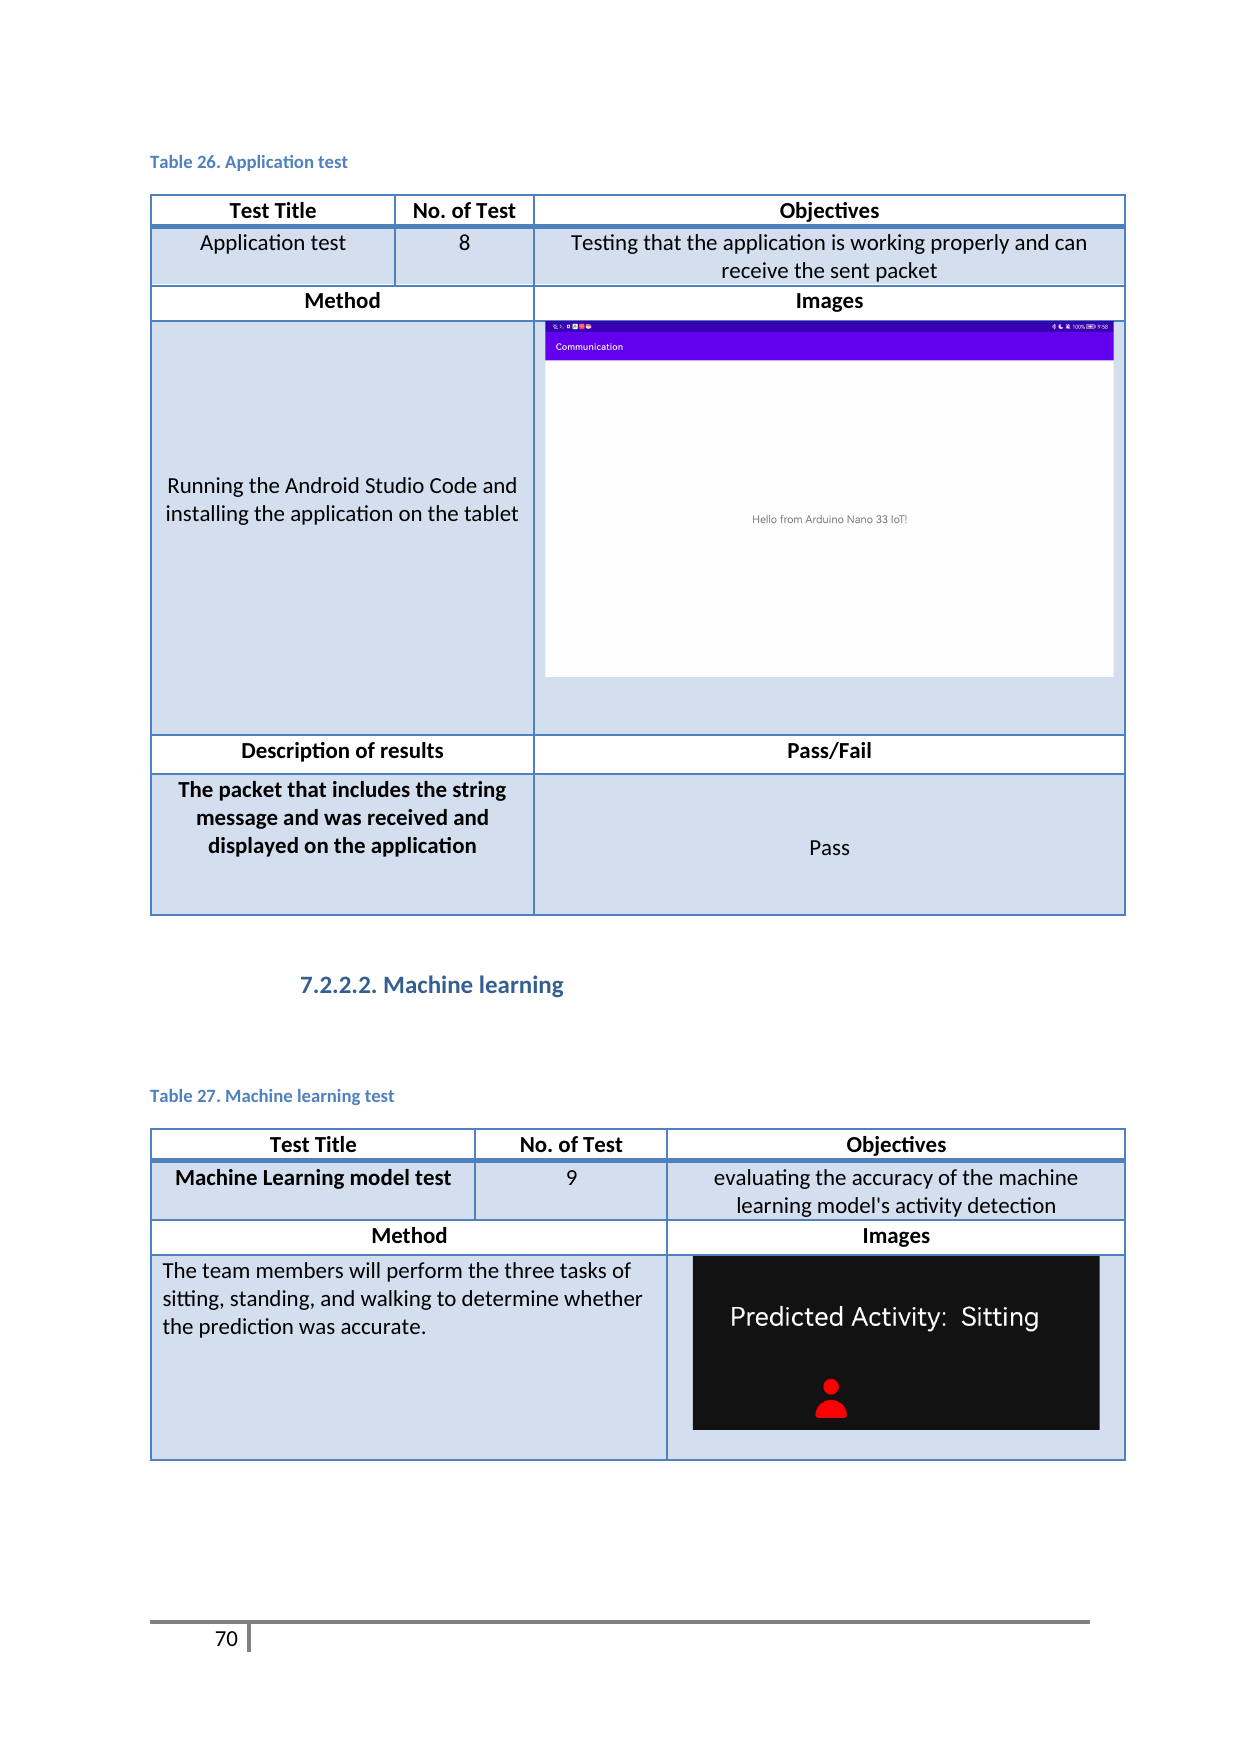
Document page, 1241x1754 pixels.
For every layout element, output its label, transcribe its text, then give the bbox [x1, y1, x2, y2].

table_header Objectives [668, 1130, 1124, 1158]
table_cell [152, 1256, 666, 1459]
table_cell Images [668, 1221, 1124, 1254]
picture [692, 1256, 1100, 1430]
table_header No. of Test [396, 196, 533, 224]
table_cell Description of results [152, 736, 533, 773]
table_cell Images [535, 287, 1124, 319]
table_cell The packet that includes the string message and was received and displayed on the application [152, 775, 533, 914]
table_cell Machine Learning model test [152, 1163, 474, 1219]
table_cell [668, 1256, 1124, 1459]
table_cell Running the Android Studio Code and installing the application on the tablet [152, 322, 533, 734]
table_header Test Title [152, 1130, 474, 1158]
table_cell Application test [152, 229, 394, 284]
table_cell evaluating the accuracy of the machine learning model's activity detection [668, 1163, 1124, 1219]
table_cell 9 [476, 1163, 666, 1219]
table_header Test Title [152, 196, 394, 224]
picture [545, 321, 1114, 677]
table_cell Pass/Fail [535, 736, 1124, 773]
subtitle 7.2.2.2. Machine learning [300, 969, 1090, 999]
table_cell Method [152, 1221, 666, 1254]
table_cell Method [152, 287, 533, 319]
table_cell [535, 322, 1124, 734]
table_cell 8 [396, 229, 533, 284]
table_cell Pass [535, 775, 1124, 914]
table_header No. of Test [476, 1130, 666, 1158]
table_header Objectives [535, 196, 1124, 224]
table_cell Testing that the application is working properly and can receive the sent packet [535, 229, 1124, 284]
